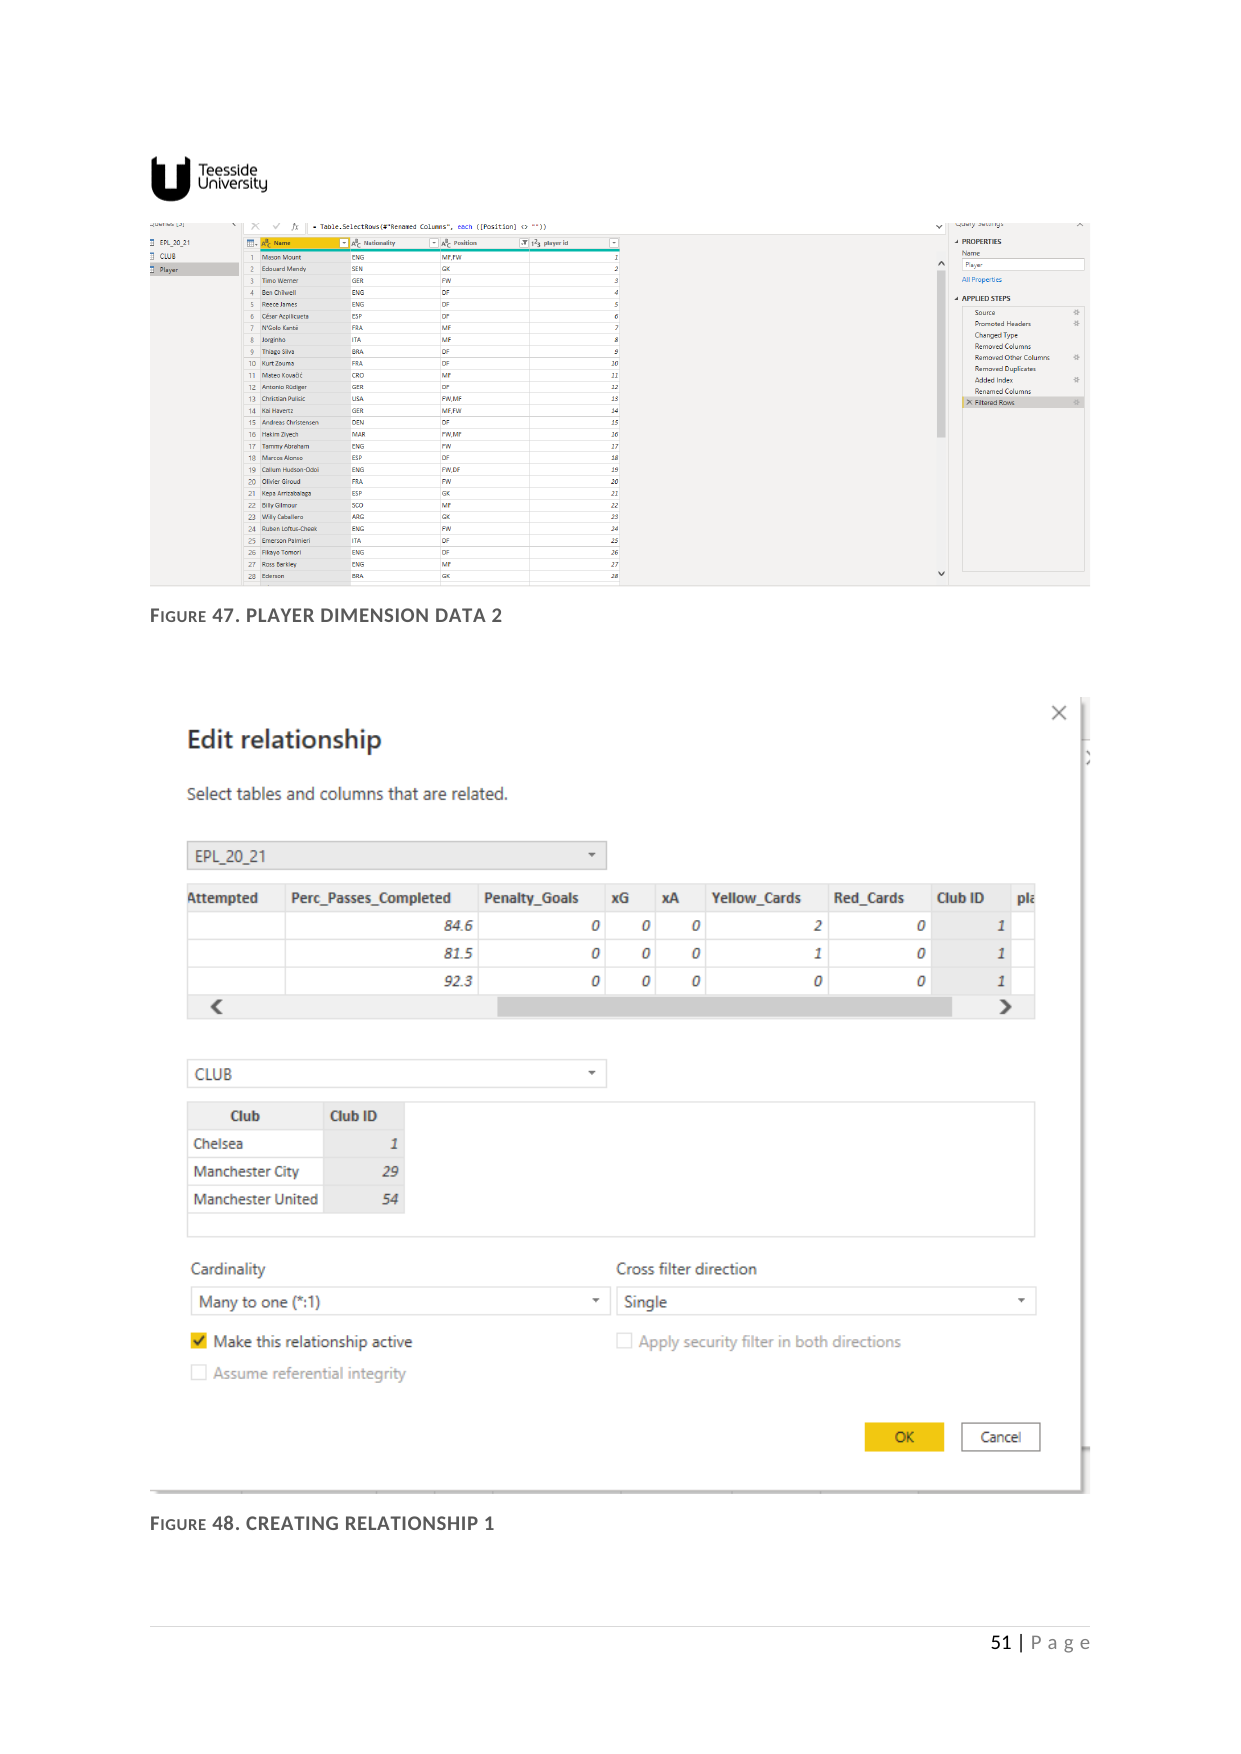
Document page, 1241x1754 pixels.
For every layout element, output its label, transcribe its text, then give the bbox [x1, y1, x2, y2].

text Figure 47. PLAYER DIMENSION DATA 2 [150, 603, 1090, 628]
text Figure 48. CREATING RELATIONSHIP 1 [150, 1510, 1090, 1536]
picture [150, 99, 1091, 587]
picture [150, 697, 1091, 1494]
